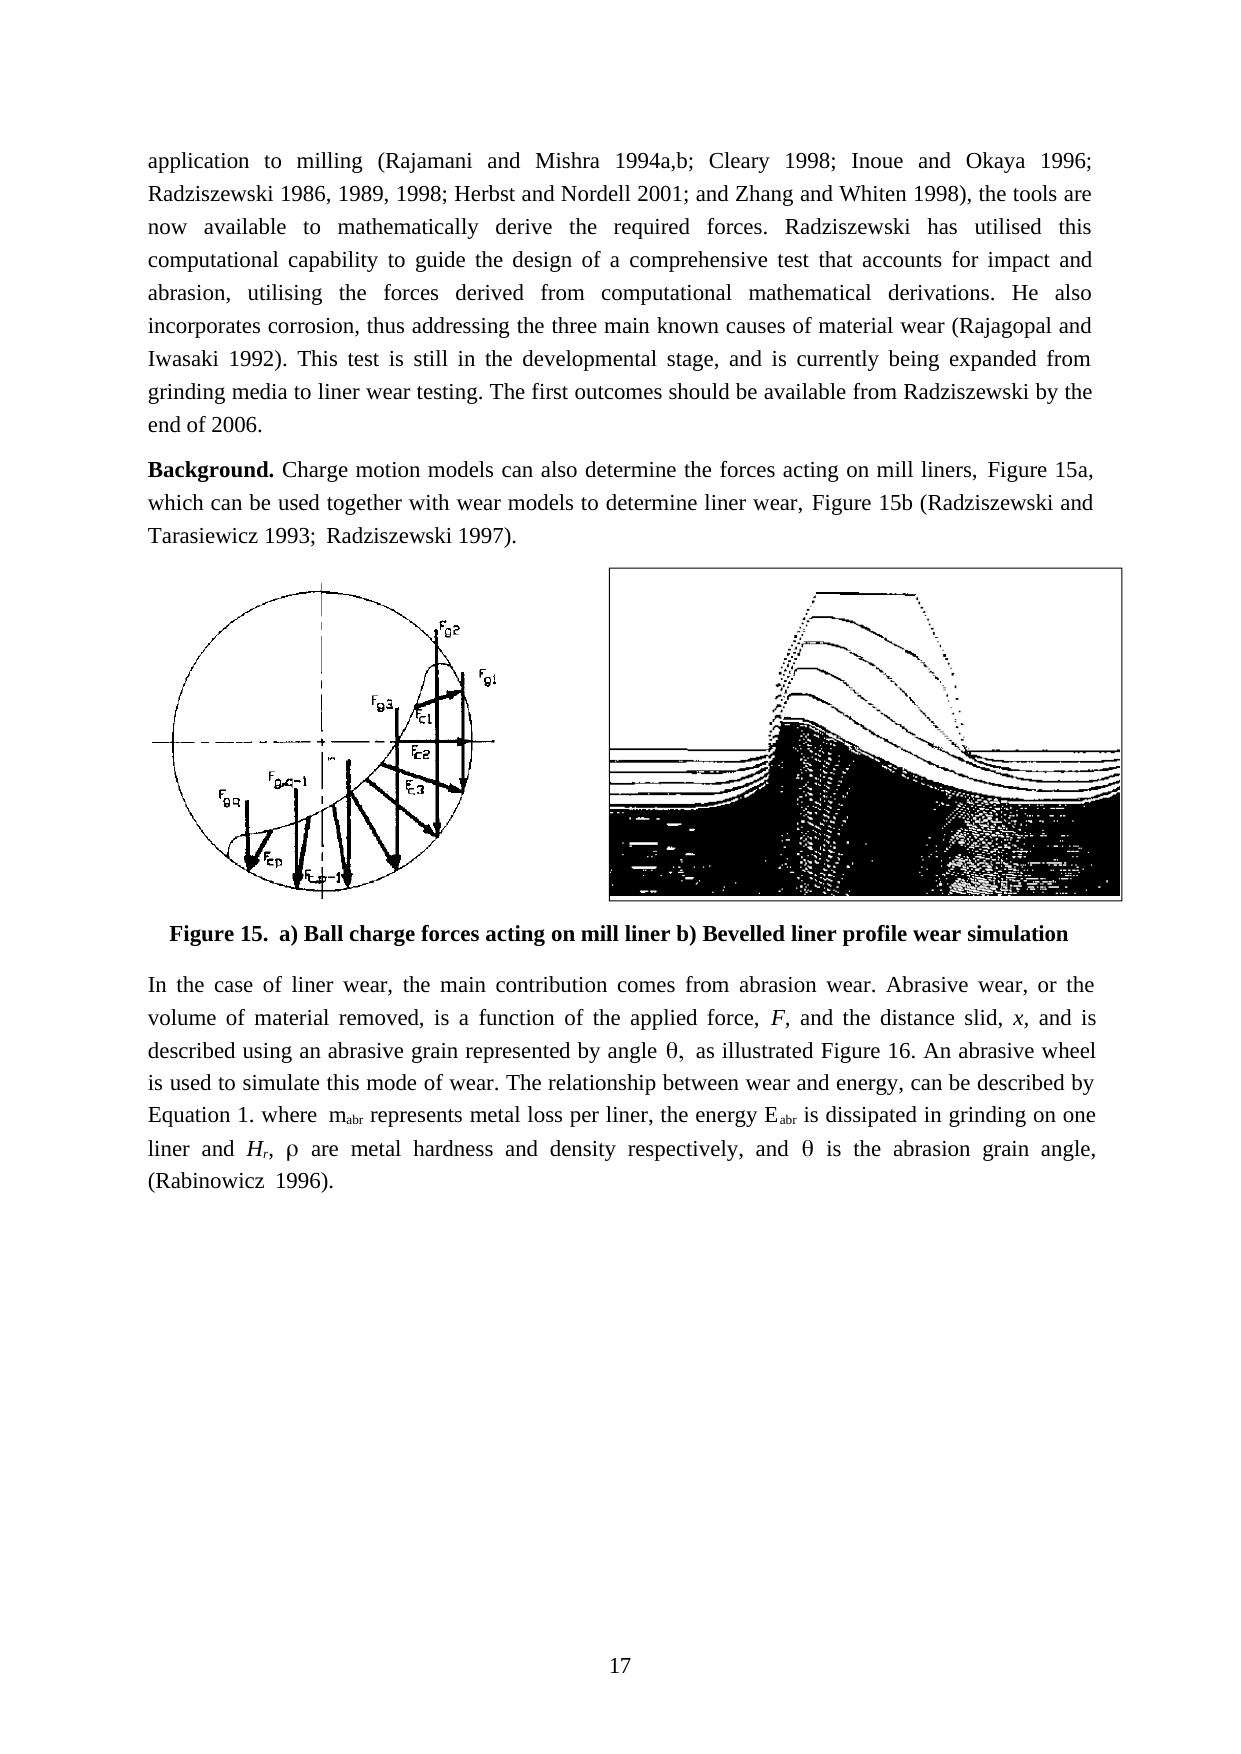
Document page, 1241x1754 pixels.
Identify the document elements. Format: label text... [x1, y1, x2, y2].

text In the case of liner wear, the main contribution comes from abrasion wear. Abrasive wear, or the volume of material removed, is a function of the applied force, F, and the distance slid, x, and is described using an abrasive grain represented by angle  as illustrated Figure 16. An abrasive wheel is used to simulate this mode of wear. The relationship between wear and energy, can be described by Equation 1. where mabr represents metal loss per liner, the energy Eabr is dissipated in grinding on one liner and Hr,  are metal hardness and density respectively, and  is the abrasion grain angle, (Rabinowicz 1996). [148, 971, 1097, 1193]
text application to milling (Rajamani and Mishra 1994a,b; Cleary 1998; Inoue and Okaya 1996; Radziszewski 1986, 1989, 1998; Herbst and Nordell 2001; and Zhang and Whiten 1998), the tools are now available to mathematically derive the required forces. Radziszewski has utilised this computational capability to guide the design of a comprehensive test that accounts for impact and abrasion, utilising the forces derived from computational mathematical derivations. He also incorporates corrosion, thus addressing the three main known causes of material wear (Rajagopal and Iwasaki 1992). This test is still in the developmental stage, and is currently being expanded from grinding media to liner wear testing. The first outcomes should be available from Radziszewski by the end of 2006. [148, 147, 1094, 437]
picture [610, 592, 1120, 896]
text Background. Charge motion models can also determine the forces acting on mill liners, Figure 15a, which can be used together with wear models to determine liner wear, Figure 15b (Radziszewski and Tarasiewicz 1993; Radziszewski 1997). [148, 456, 1094, 548]
picture [149, 580, 498, 902]
